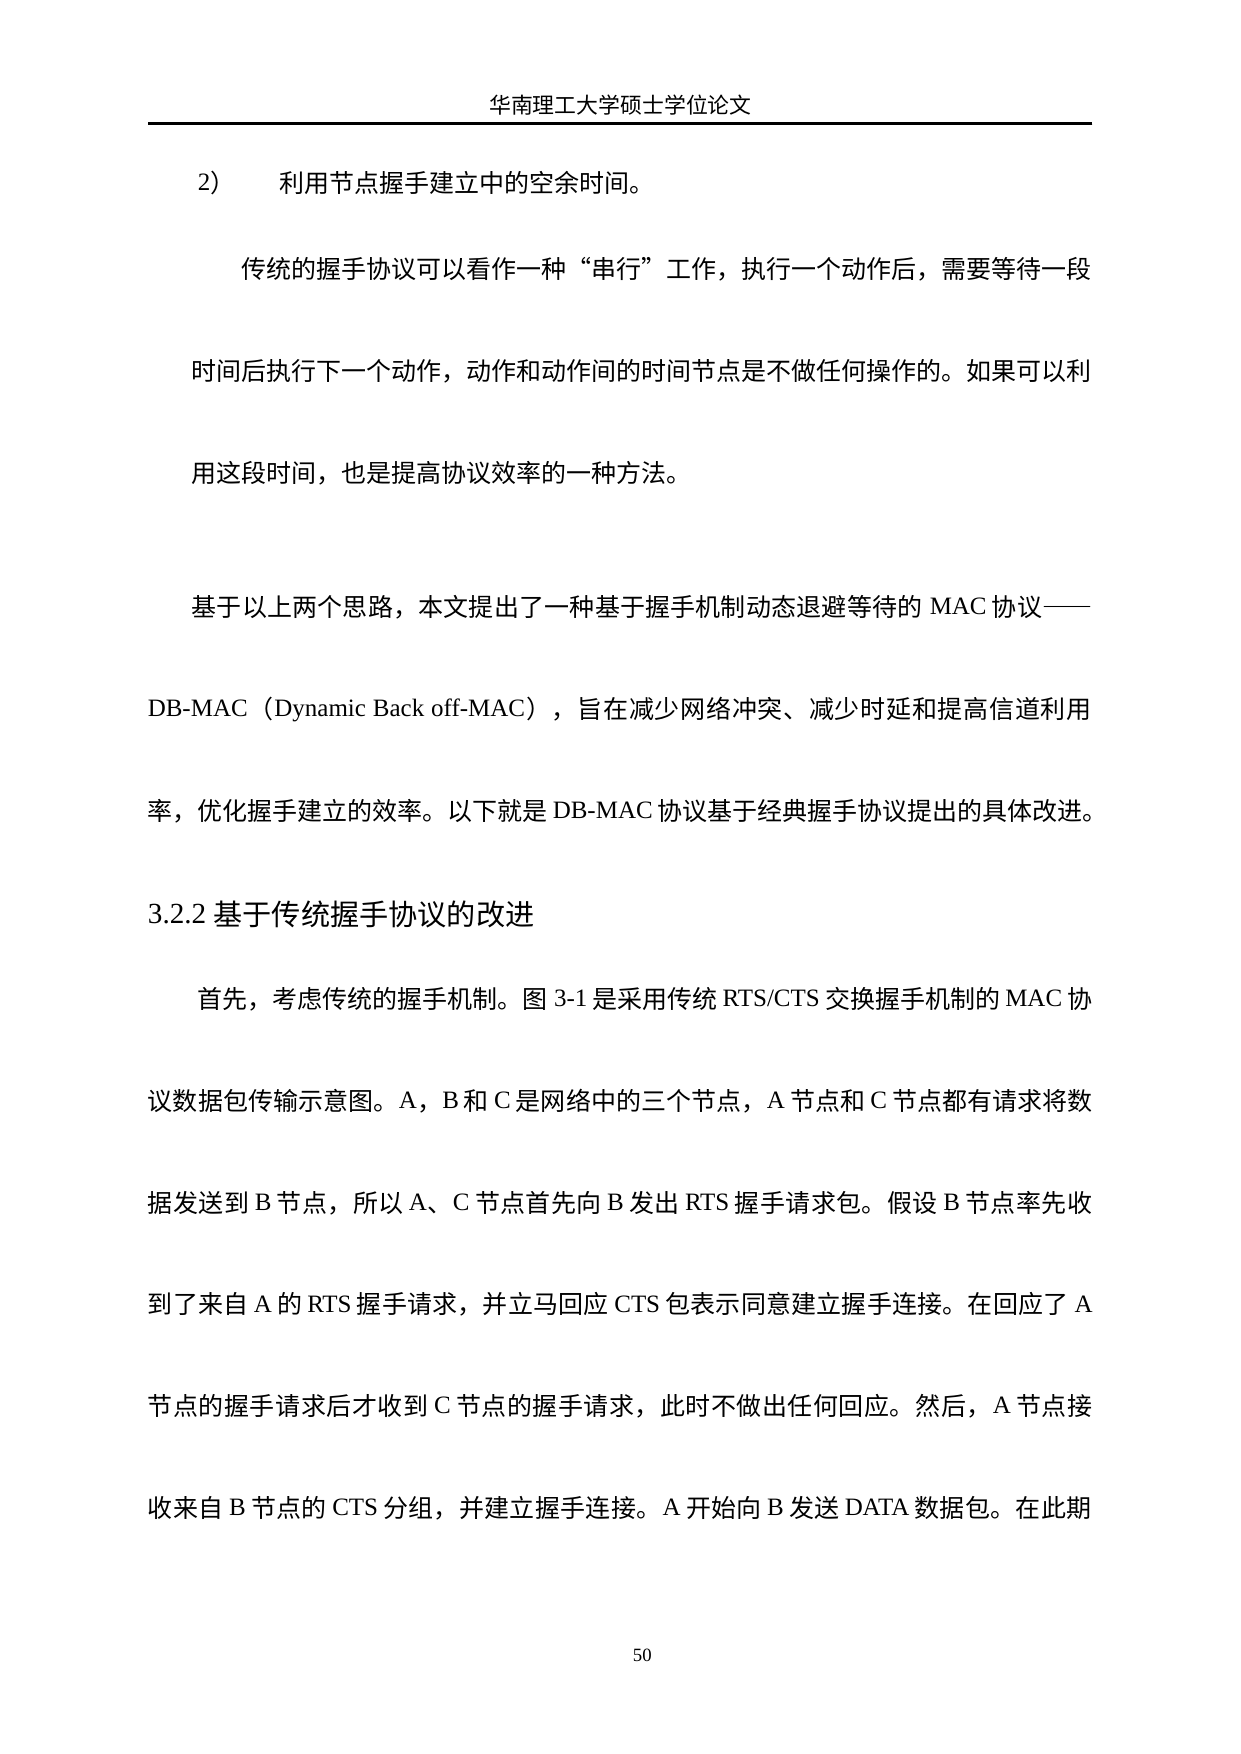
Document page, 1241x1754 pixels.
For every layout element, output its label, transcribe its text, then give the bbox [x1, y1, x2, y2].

list 利用节点握手建立中的空余时间。 [198, 148, 1092, 216]
subtitle 3.2.2 基于传统握手协议的改进 [148, 879, 1067, 947]
text 传统的握手协议可以看作一种“串行”工作，执行一个动作后，需要等待一段时间后执行下一个动作，动作和动作间的时间节点是不做任何操作的。如果可以利用这段时间，也是提高协议效率的一种方法。 [191, 234, 1092, 505]
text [148, 963, 1092, 1541]
text 基于以上两个思路，本文提出了一种基于握手机制动态退避等待的MAC协议——DB-MAC（Dynamic Back off-MAC），旨在减少网络冲突、减少时延和提高信道利用率，优化握手建立的效率。以下就是DB-MAC协议基于经典握手协议提出的具体改进。 [148, 572, 1092, 843]
